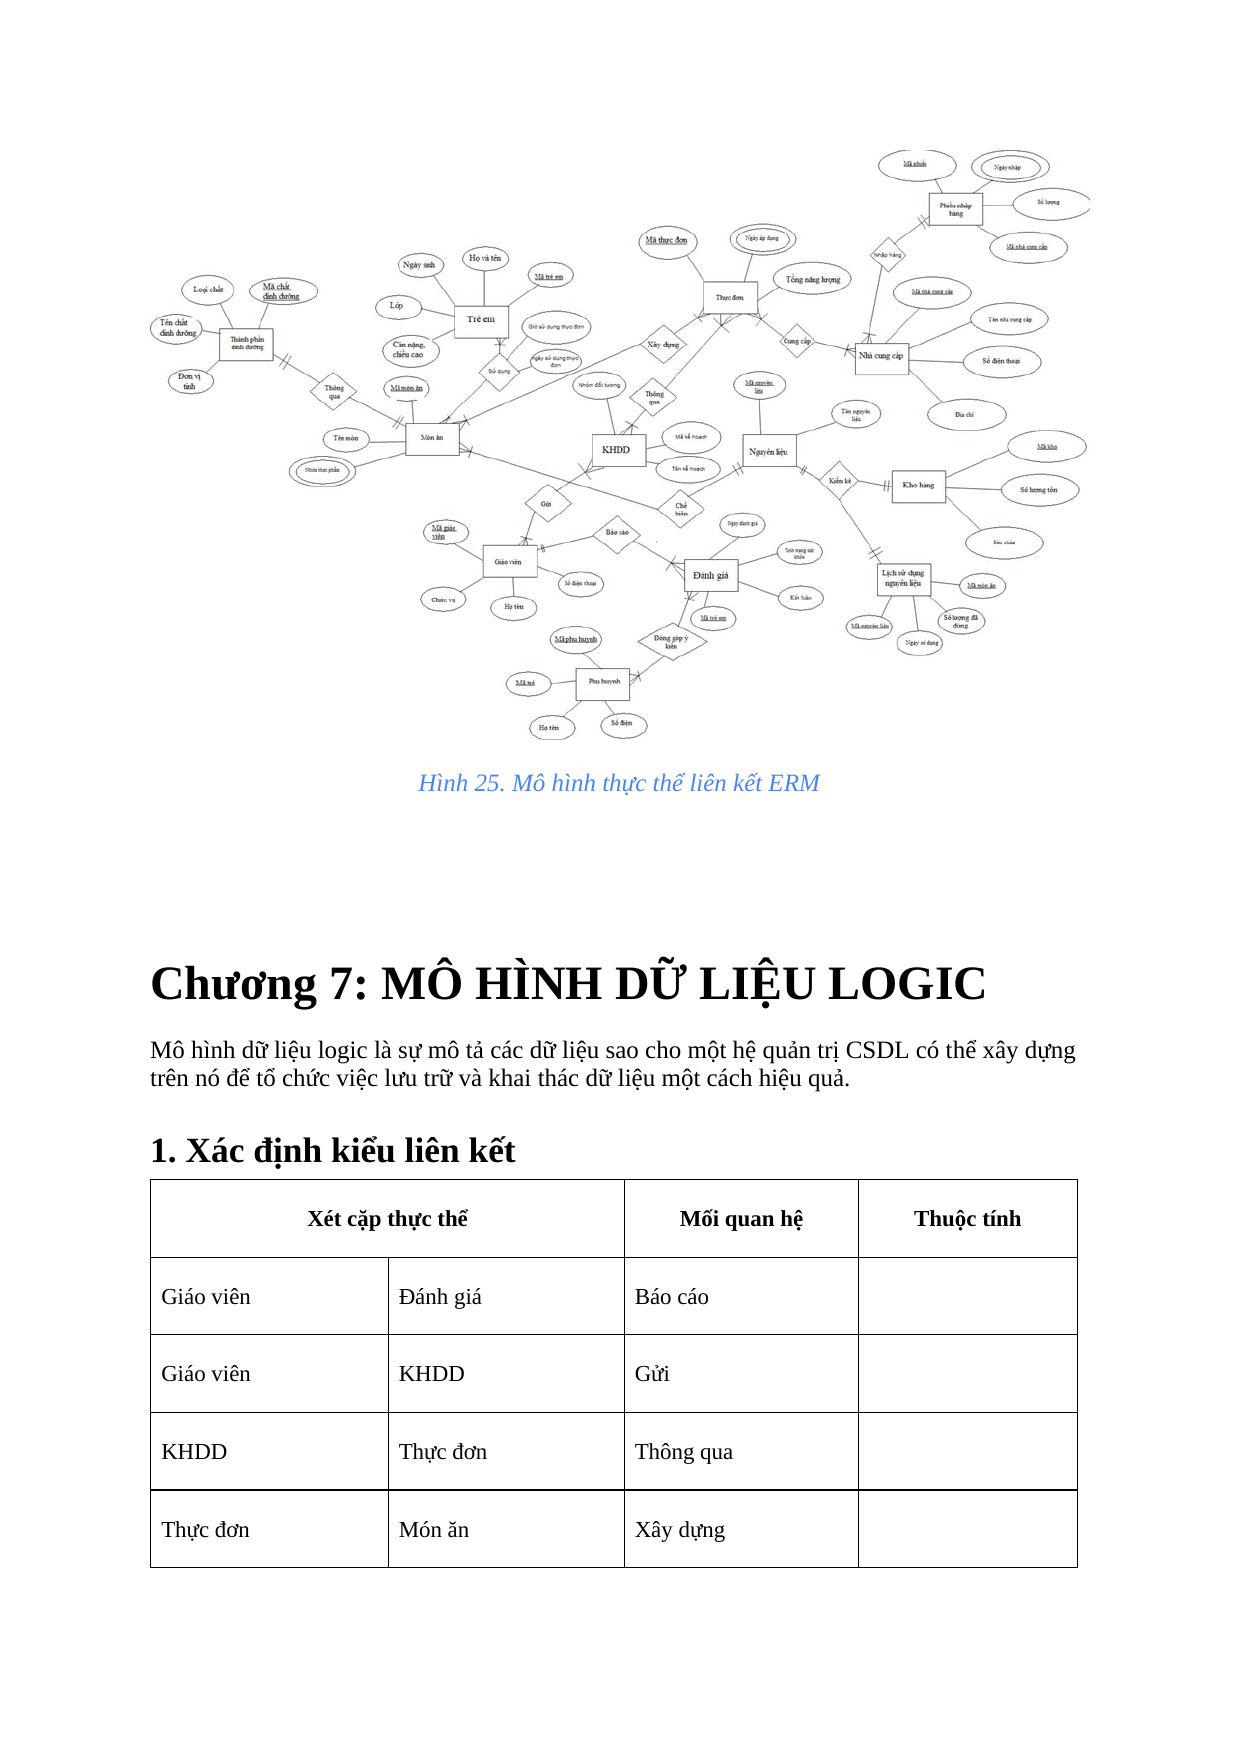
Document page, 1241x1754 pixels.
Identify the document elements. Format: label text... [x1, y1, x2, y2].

picture [150, 150, 1091, 740]
table_header Xét cặp thực thể [151, 1180, 624, 1257]
table_cell Đánh giá [389, 1258, 624, 1334]
table_cell Giáo viên [151, 1335, 388, 1412]
text Hình 25. Mô hình thực thể liên kết ERM [150, 768, 1090, 797]
table_cell Thực đơn [151, 1491, 388, 1567]
table_cell Giáo viên [151, 1258, 388, 1334]
table_cell Gửi [625, 1335, 858, 1412]
table_cell [859, 1491, 1077, 1567]
subtitle 1. Xác định kiểu liên kết [150, 1130, 1090, 1171]
table_cell [859, 1413, 1077, 1489]
subtitle Chương 7: MÔ HÌNH DỮ LIỆU LOGIC [150, 955, 1090, 1010]
table_header Mối quan hệ [625, 1180, 858, 1257]
table_cell KHDD [151, 1413, 388, 1489]
table_cell [859, 1335, 1077, 1412]
text Mô hình dữ liệu logic là sự mô tả các dữ liệu sao cho một hệ quản trị CSDL có thể xây dựng trên nó để tổ chức việc lưu trữ và khai thác dữ liệu một cách hiệu quả. [150, 1035, 1090, 1092]
table_cell Món ăn [389, 1491, 624, 1567]
table_cell Thực đơn [389, 1413, 624, 1489]
table_cell Thông qua [625, 1413, 858, 1489]
table_cell [859, 1258, 1077, 1334]
table_cell KHDD [389, 1335, 624, 1412]
table_cell Báo cáo [625, 1258, 858, 1334]
table_cell Xây dựng [625, 1491, 858, 1567]
table_header Thuộc tính [859, 1180, 1077, 1257]
